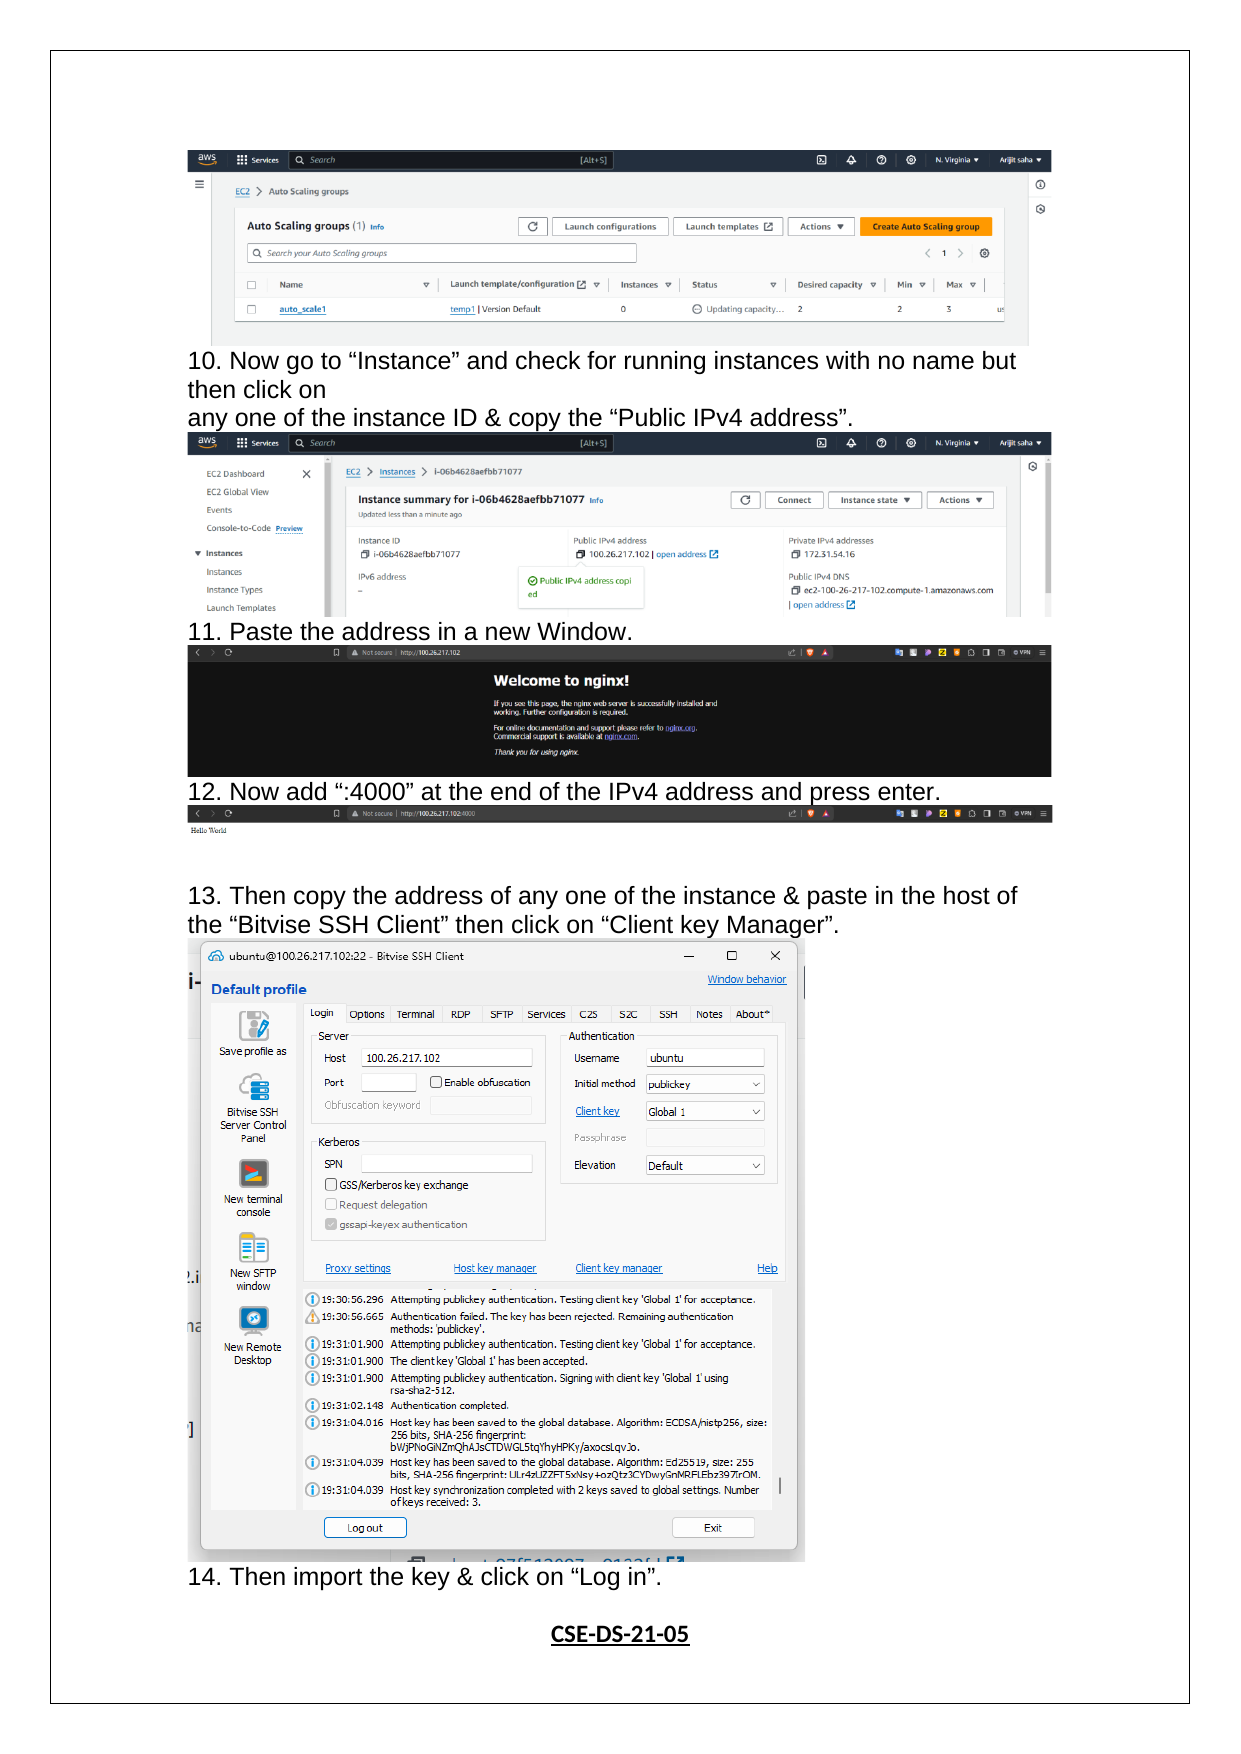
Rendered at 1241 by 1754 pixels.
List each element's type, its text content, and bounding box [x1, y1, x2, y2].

list Then import the key & click on “Log in”. [187, 1562, 1053, 1591]
text 11. Paste the address in a new Window. [187, 616, 1053, 645]
picture [187, 805, 1053, 882]
text 13. Then copy the address of any one of the instance & paste in the host of the “Bitvise SSH Client” then click on “Client key Manager”. [187, 882, 1053, 939]
picture [187, 150, 1052, 346]
picture [187, 432, 1052, 617]
text any one of the instance ID & copy the “Public IPv4 address”. [187, 403, 1053, 432]
text 12. Now add “:4000” at the end of the IPv4 address and press enter. [187, 776, 1053, 805]
picture [187, 938, 805, 1562]
text 10. Now go to “Instance” and check for running instances with no name but then click on [187, 346, 1053, 403]
picture [187, 645, 1052, 777]
